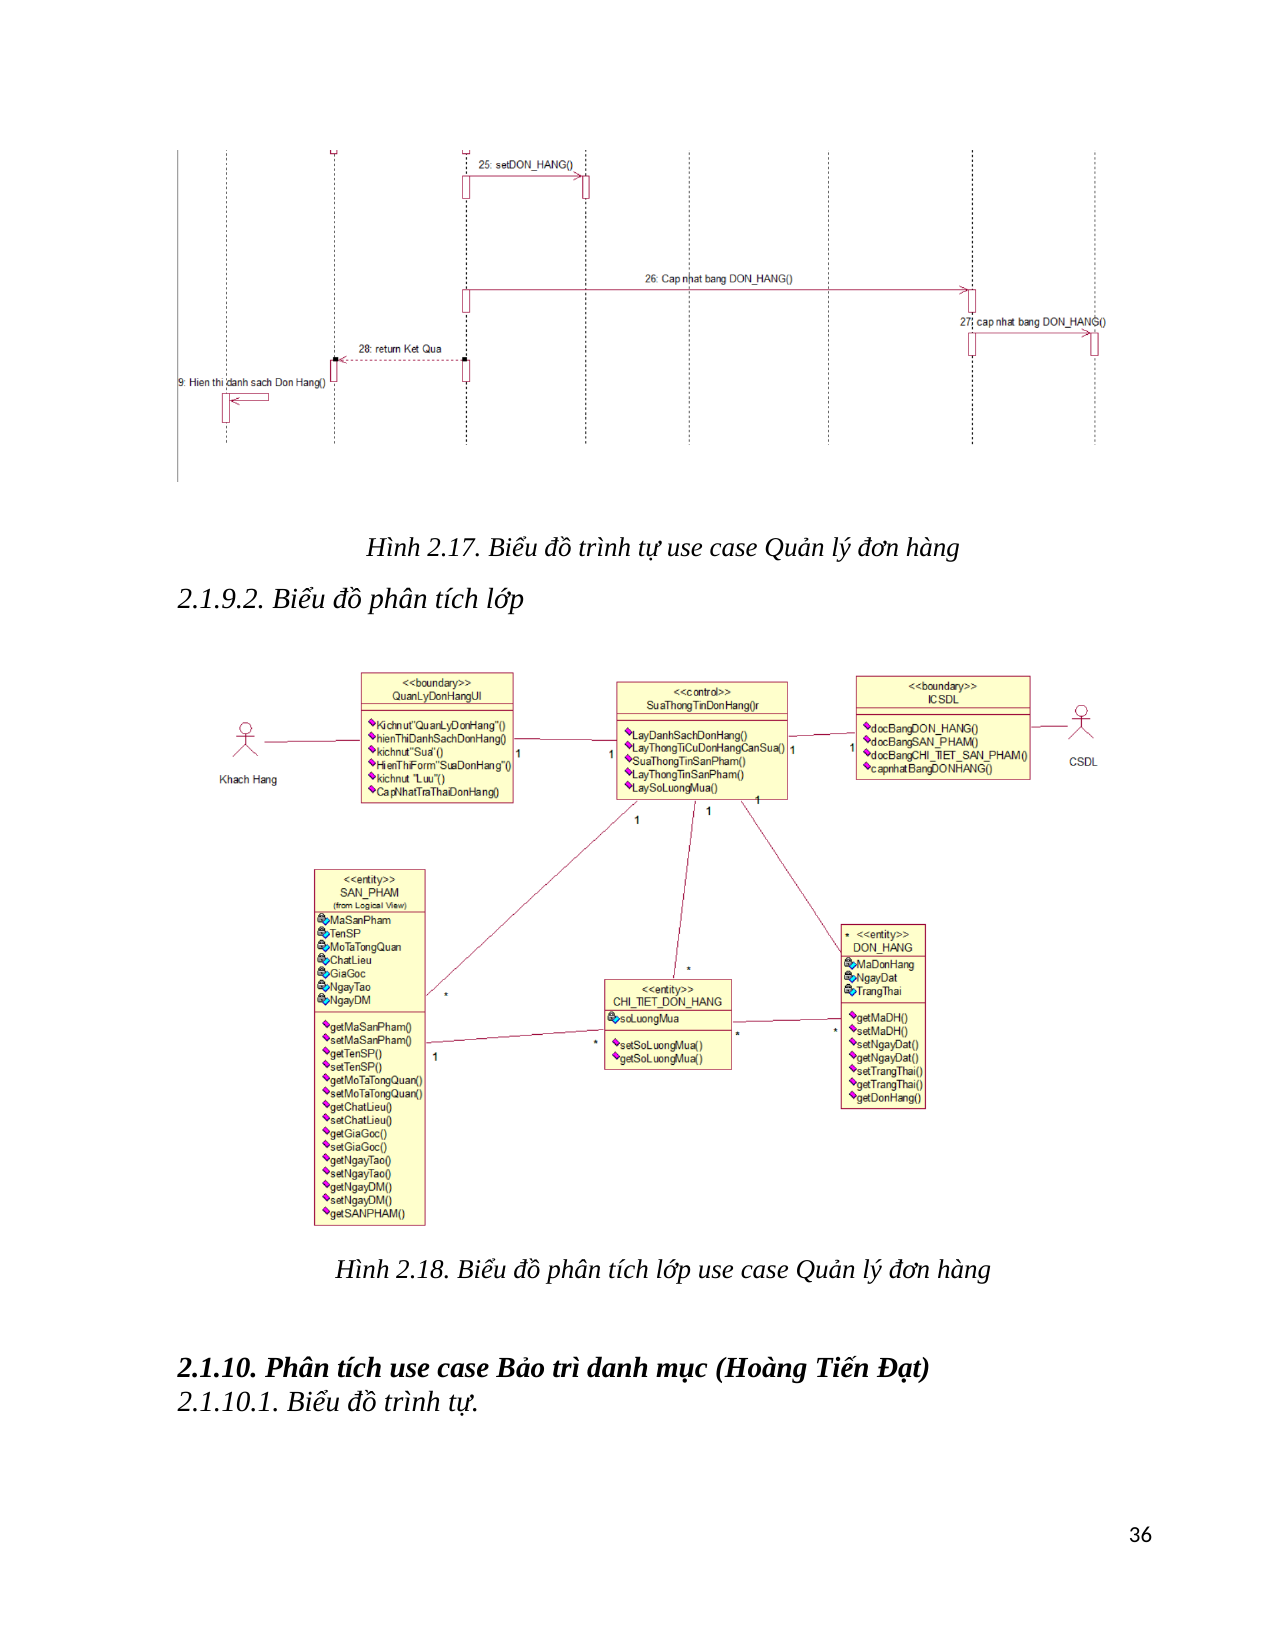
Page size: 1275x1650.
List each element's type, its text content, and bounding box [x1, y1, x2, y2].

text 2.1.9.2. Biểu đồ phân tích lớp [177, 581, 1152, 615]
subtitle 2.1.10. Phân tích use case Bảo trì danh mục (Hoàng Tiến Đạt) [177, 1350, 1152, 1384]
text Hình 2.17. Biểu đồ trình tự use case Quản lý đơn hàng [177, 531, 1152, 562]
picture [177, 150, 1152, 482]
picture [177, 634, 1152, 1235]
text Hình 2.18. Biểu đồ phân tích lớp use case Quản lý đơn hàng [177, 1253, 1152, 1284]
text 2.1.10.1. Biểu đồ trình tự. [177, 1384, 1152, 1417]
